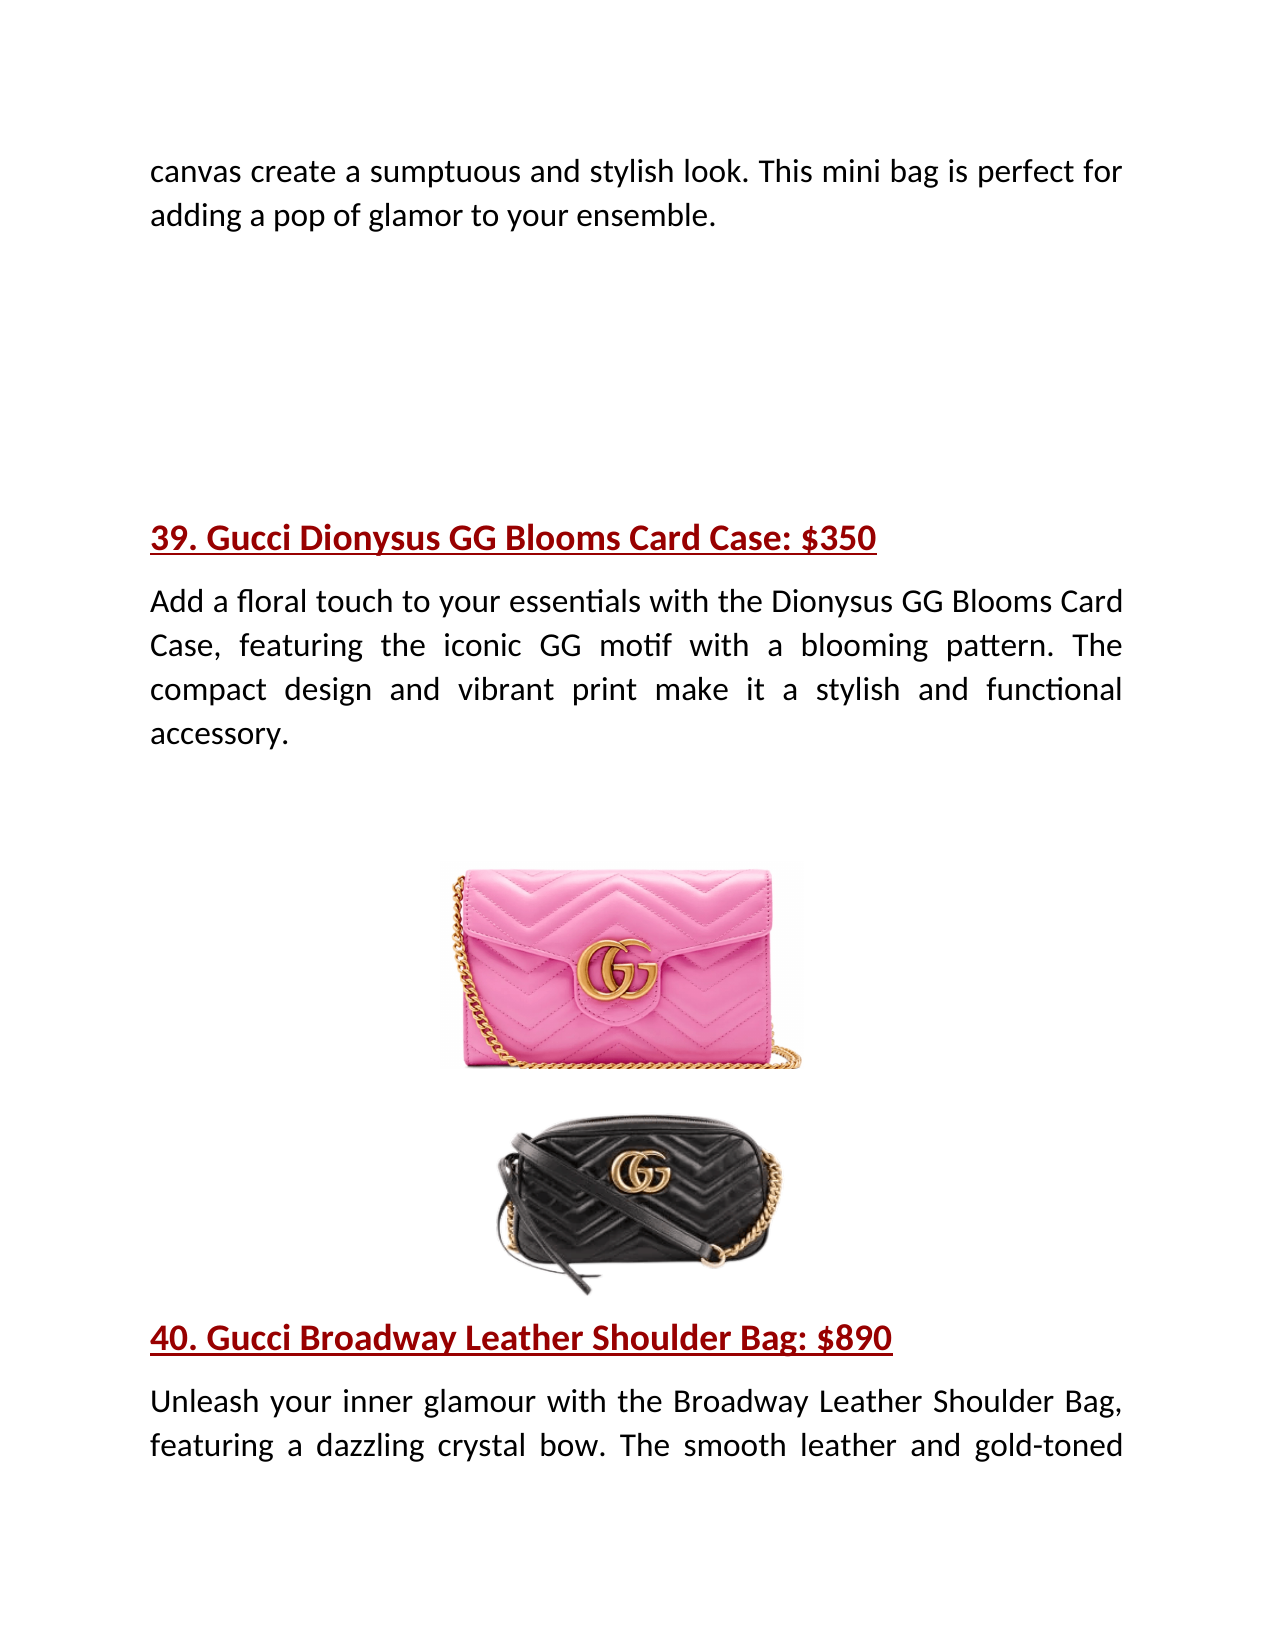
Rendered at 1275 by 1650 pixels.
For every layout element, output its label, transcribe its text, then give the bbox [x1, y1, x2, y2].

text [150, 150, 1124, 235]
text 39. Gucci Dionysus GG Blooms Card Case: $350 [150, 514, 1124, 559]
picture [440, 861, 805, 1069]
picture [482, 1090, 793, 1296]
text 40. Gucci Broadway Leather Shoulder Bag: $890 [150, 1314, 1124, 1360]
text Add a floral touch to your essentials with the Dionysus GG Blooms Card Case, featuring the iconic GG motif with a blooming pattern. The compact design and vibrant print make it a stylish and functional accessory. [150, 580, 1124, 752]
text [150, 1380, 1124, 1465]
